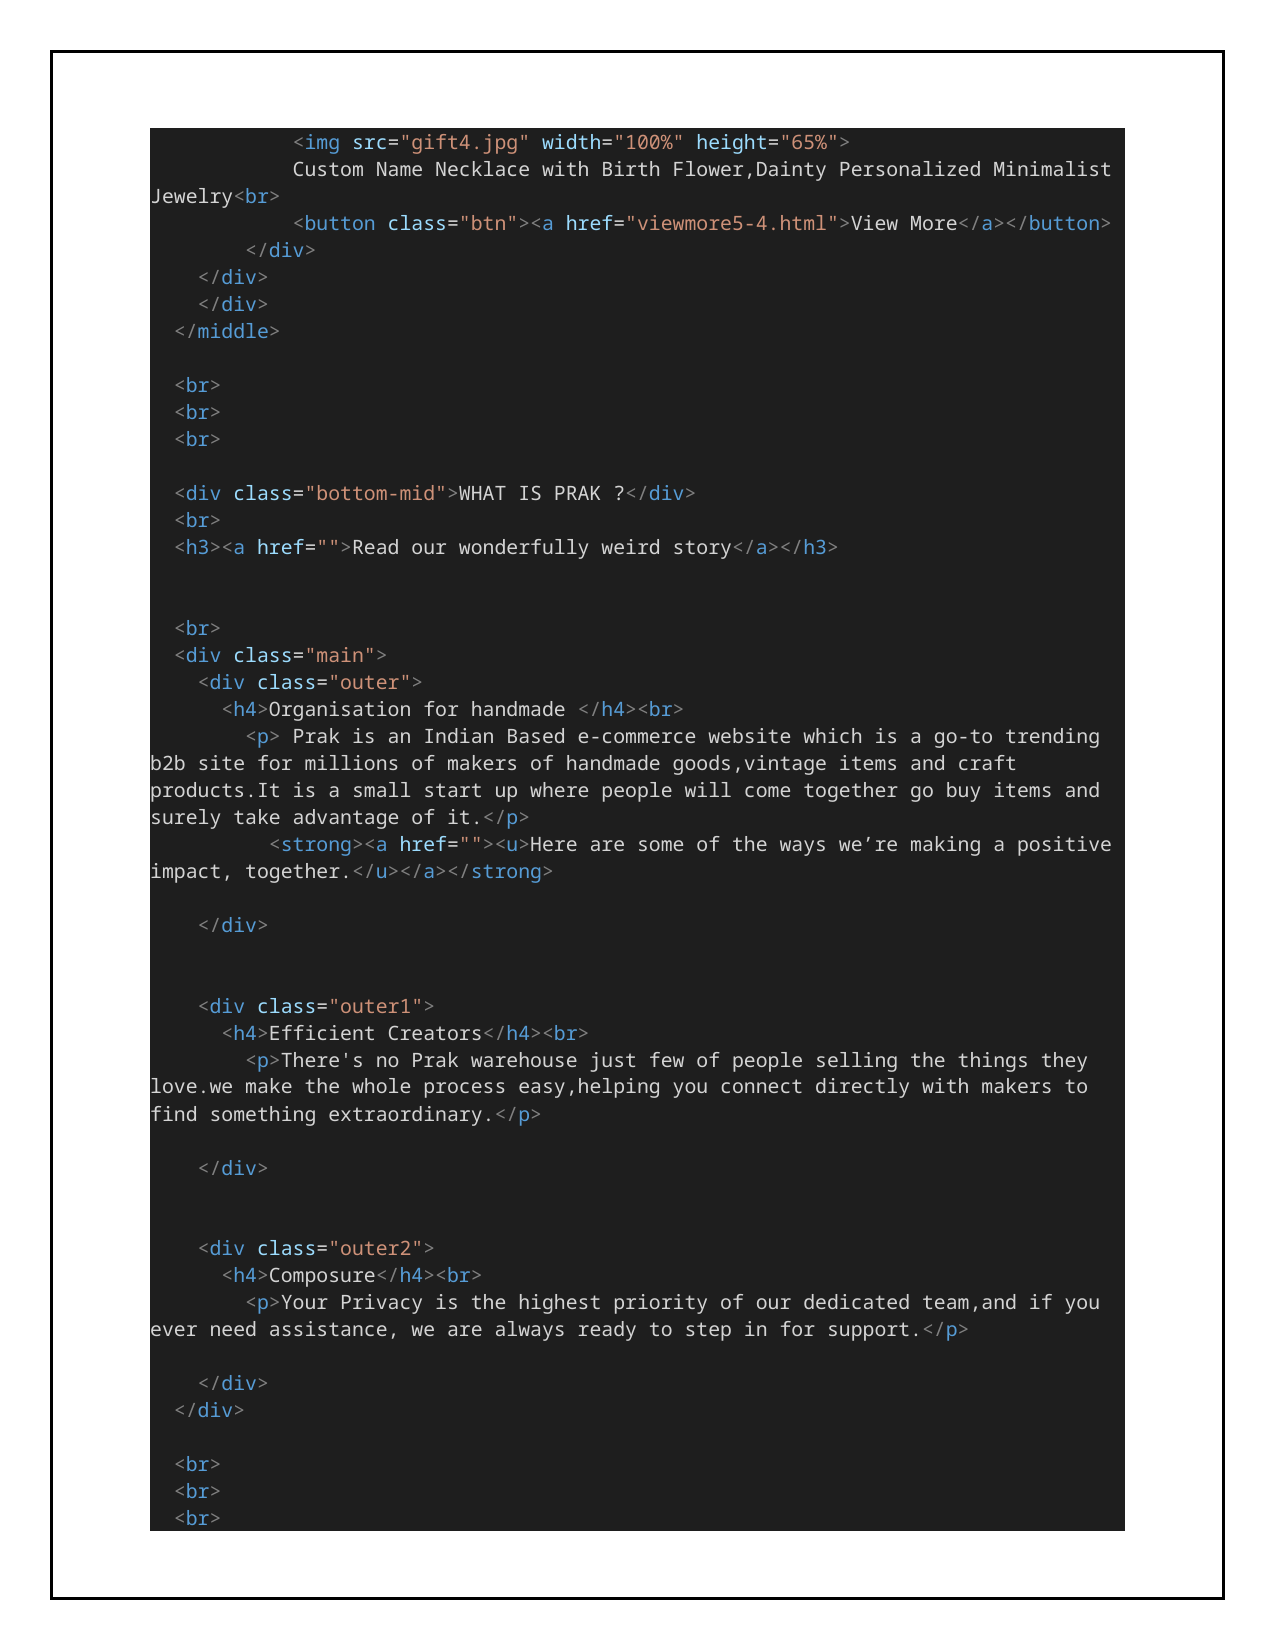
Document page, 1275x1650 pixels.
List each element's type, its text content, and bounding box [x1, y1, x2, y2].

text <div class="outer2"> [150, 1235, 1125, 1262]
text <p>There's no Prak warehouse just few of people selling the things they love.we make the whole process easy,helping you connect directly with makers to find something extraordinary.</p> [150, 1046, 1125, 1127]
text </div> [150, 1397, 1125, 1423]
text <br> [150, 506, 1125, 533]
text <button class="btn"><a href="viewmore5-4.html">View More</a></button> [150, 209, 1125, 236]
text <br> [150, 1504, 1125, 1531]
text <p>Your Privacy is the highest priority of our dedicated team,and if you ever need assistance, we are always ready to step in for support.</p> [150, 1289, 1125, 1343]
text <img src="gift4.jpg" width="100%" height="65%"> [150, 128, 1125, 156]
text </div> [150, 236, 1125, 263]
text <h4>Efficient Creators</h4><br> [150, 1019, 1125, 1046]
text </div> [150, 911, 1125, 938]
text <div class="main"> [150, 641, 1125, 668]
text <br> [150, 1477, 1125, 1504]
text <h3><a href="">Read our wonderfully weird story</a></h3> [150, 533, 1125, 560]
text <div class="outer1"> [150, 992, 1125, 1019]
text <p> Prak is an Indian Based e-commerce website which is a go-to trending b2b site for millions of makers of handmade goods,vintage items and craft products.It is a small start up where people will come together go buy items and surely take advantage of it.</p> [150, 722, 1125, 830]
text </middle> [150, 317, 1125, 344]
text <div class="bottom-mid">WHAT IS PRAK ?</div> [150, 479, 1125, 506]
text <strong><a href=""><u>Here are some of the ways we’re making a positive impact, together.</u></a></strong> [150, 830, 1125, 884]
text </div> [150, 1154, 1125, 1181]
text <div class="outer"> [150, 668, 1125, 695]
text <h4>Organisation for handmade </h4><br> [150, 695, 1125, 722]
text <br> [150, 371, 1125, 398]
text <br> [150, 1451, 1125, 1477]
text </div> [150, 263, 1125, 290]
text <br> [150, 425, 1125, 452]
text </div> [150, 290, 1125, 317]
text <br> [150, 398, 1125, 425]
text </div> [150, 1369, 1125, 1397]
text Custom Name Necklace with Birth Flower,Dainty Personalized Minimalist Jewelry<br> [150, 156, 1125, 209]
text <br> [150, 614, 1125, 641]
text <h4>Composure</h4><br> [150, 1262, 1125, 1289]
